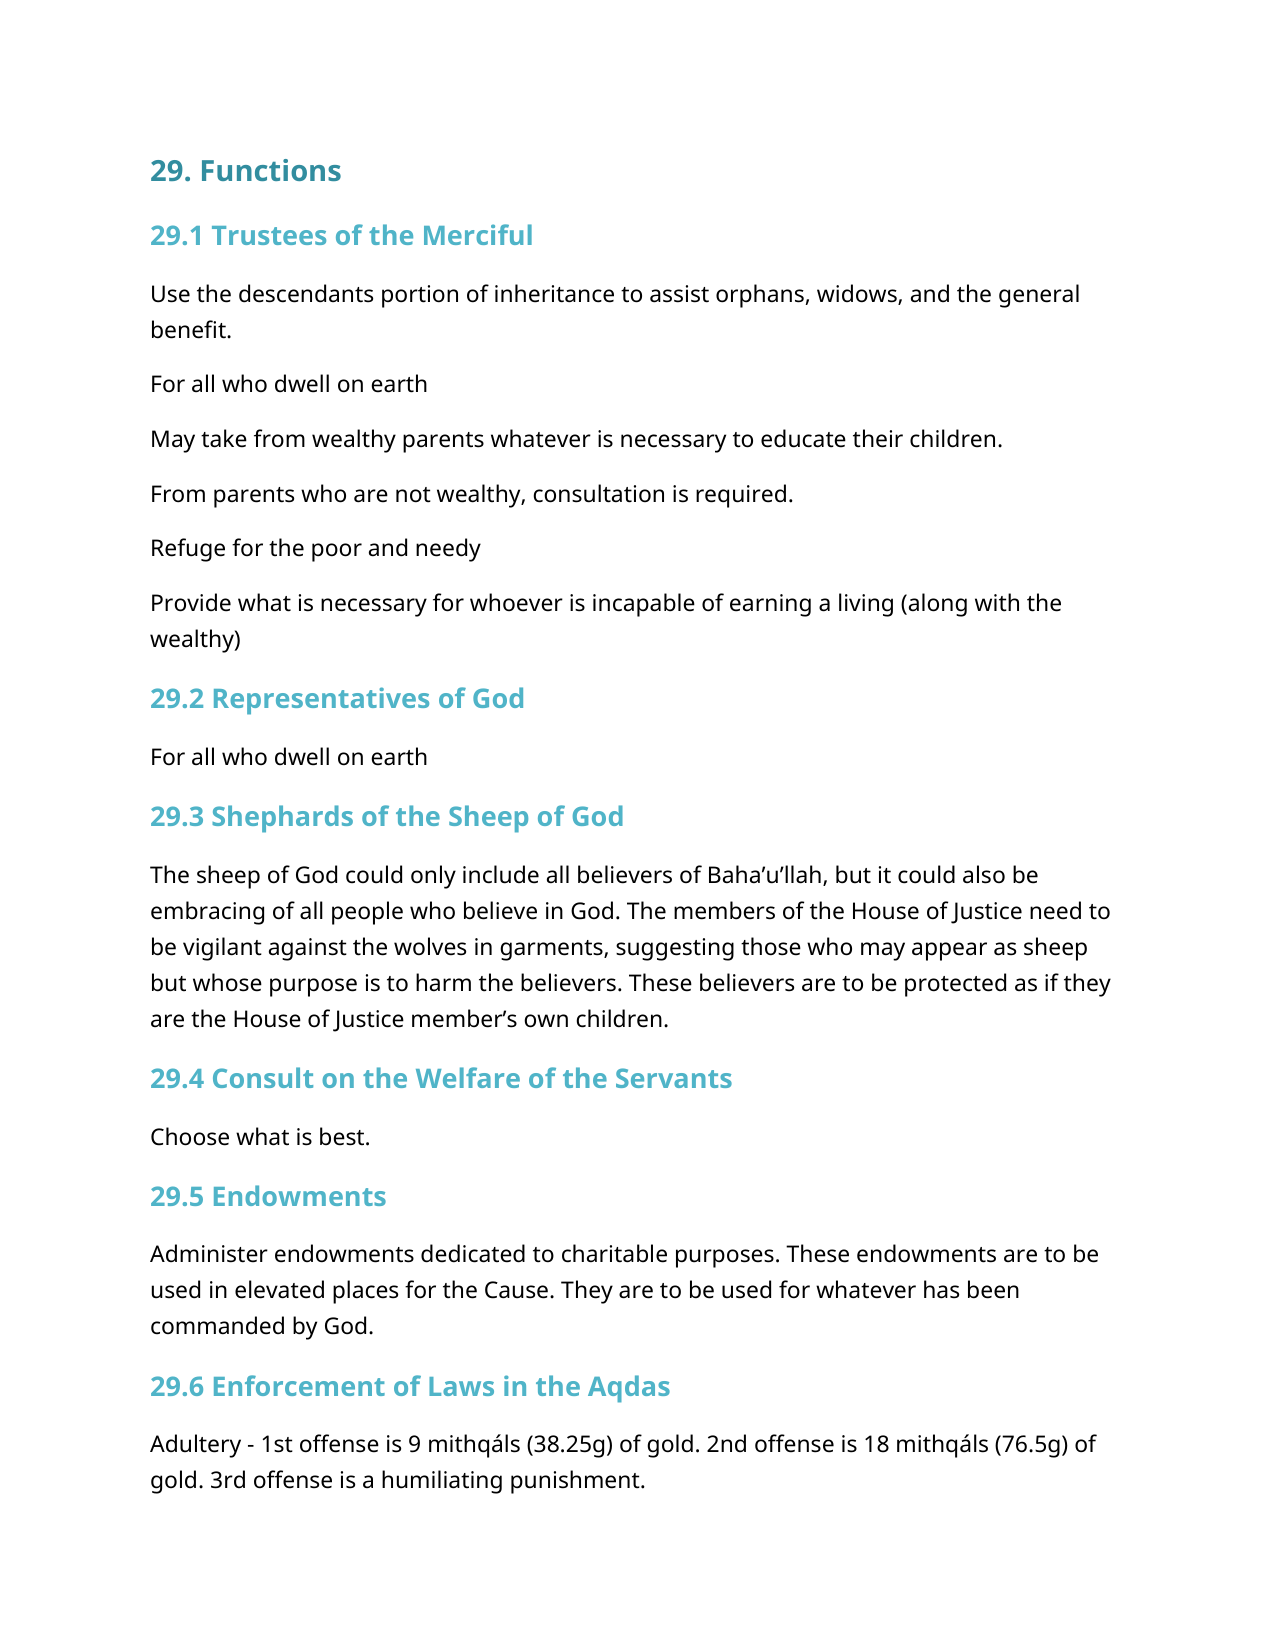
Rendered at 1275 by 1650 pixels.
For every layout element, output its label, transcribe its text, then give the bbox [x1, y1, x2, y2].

text For all who dwell on earth [150, 368, 1125, 399]
subtitle 29.1 Trustees of the Merciful [150, 216, 1125, 253]
text For all who dwell on earth [150, 741, 1125, 772]
text Refuge for the poor and needy [150, 532, 1125, 563]
text May take from wealthy parents whatever is necessary to educate their children. [150, 423, 1125, 454]
subtitle 29.2 Representatives of God [150, 680, 1125, 717]
subtitle 29.3 Shephards of the Sheep of God [150, 798, 1125, 834]
subtitle 29.5 Endowments [150, 1177, 1125, 1214]
subtitle 29.4 Consult on the Welfare of the Servants [150, 1059, 1125, 1096]
subtitle 29. Functions [150, 150, 1125, 190]
text Use the descendants portion of inheritance to assist orphans, widows, and the general benefit. [150, 278, 1125, 345]
text The sheep of God could only include all believers of Baha’u’llah, but it could also be embracing of all people who believe in God. The members of the House of Justice need to be vigilant against the wolves in garments, suggesting those who may appear as sheep but whose purpose is to harm the believers. These believers are to be protected as if they are the House of Justice member’s own children. [150, 859, 1125, 1034]
text Adultery - 1st offense is 9 mithqáls (38.25g) of gold. 2nd offense is 18 mithqáls (76.5g) of gold. 3rd offense is a humiliating punishment. [150, 1428, 1125, 1495]
subtitle 29.6 Enforcement of Laws in the Aqdas [150, 1367, 1125, 1404]
text From parents who are not wealthy, consultation is required. [150, 478, 1125, 509]
text Choose what is best. [150, 1120, 1125, 1152]
text Administer endowments dedicated to charitable purposes. These endowments are to be used in elevated places for the Cause. They are to be used for whatever has been commanded by God. [150, 1238, 1125, 1341]
text Provide what is necessary for whoever is incapable of earning a living (along with the wealthy) [150, 587, 1125, 654]
